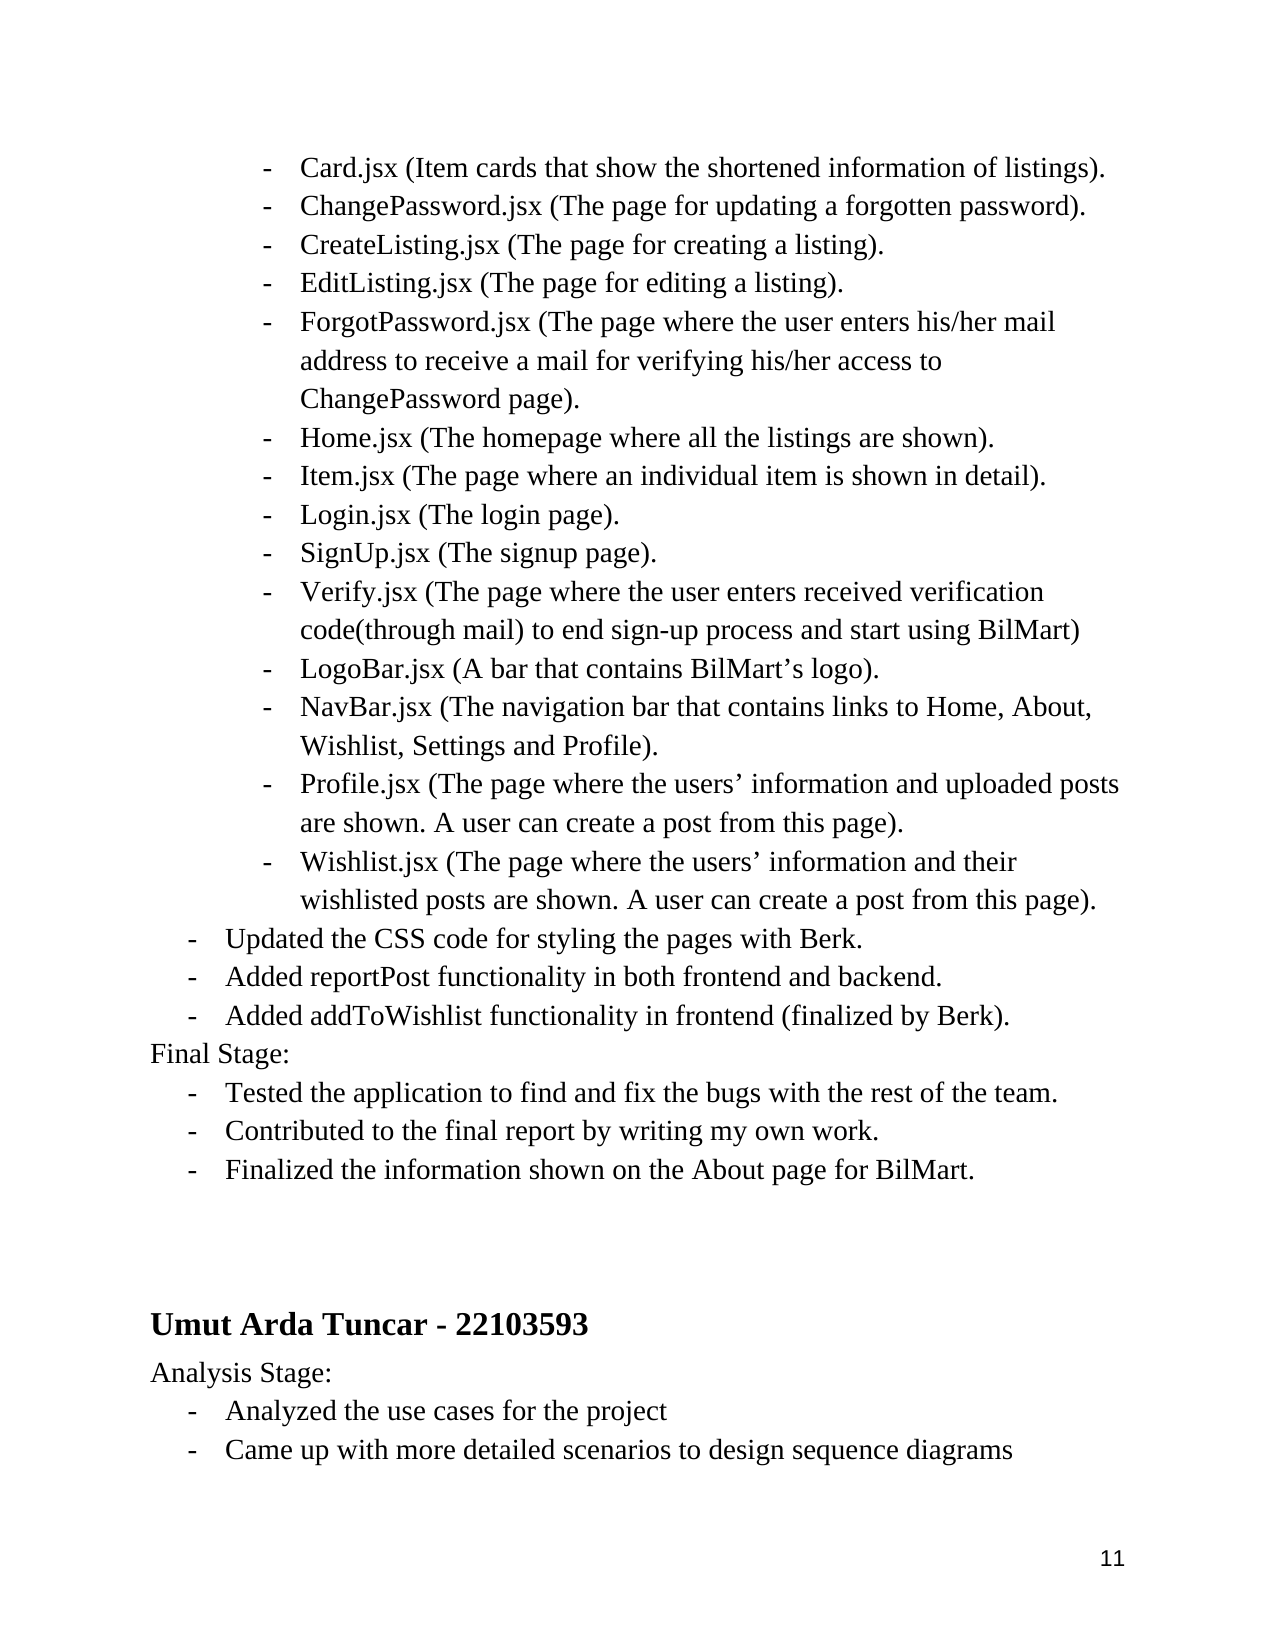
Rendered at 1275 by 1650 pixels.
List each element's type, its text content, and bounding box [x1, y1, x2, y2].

list NavBar.jsx (The navigation bar that contains links to Home, About, Wishlist, Settings and Profile). [262, 689, 1125, 762]
list EditListing.jsx (The page for editing a listing). [262, 266, 1125, 299]
text Final Stage: [150, 1036, 1125, 1070]
list Analyzed the use cases for the project [187, 1393, 1125, 1427]
list Updated the CSS code for styling the pages with Berk. [187, 921, 1125, 954]
list Finalized the information shown on the About page for BilMart. [187, 1152, 1125, 1186]
list Card.jsx (Item cards that show the shortened information of listings). [262, 150, 1125, 183]
list Wishlist.jsx (The page where the users’ information and their wishlisted posts are shown. A user can create a post from this page). [262, 844, 1125, 916]
list Verify.jsx (The page where the user enters received verification code(through mail) to end sign-up process and start using BilMart) [262, 574, 1125, 646]
list Item.jsx (The page where an individual item is shown in detail). [262, 458, 1125, 492]
list Added addToWishlist functionality in frontend (finalized by Berk). [187, 998, 1125, 1031]
list CreateListing.jsx (The page for creating a listing). [262, 227, 1125, 261]
list ForgotPassword.jsx (The page where the user enters his/her mail address to receive a mail for verifying his/her access to ChangePassword page). [262, 304, 1125, 415]
list Home.jsx (The homepage where all the listings are shown). [262, 420, 1125, 453]
text Analysis Stage: [150, 1355, 1125, 1388]
list SignUp.jsx (The signup page). [262, 535, 1125, 569]
list Login.jsx (The login page). [262, 497, 1125, 530]
list Came up with more detailed scenarios to design sequence diagrams [187, 1432, 1125, 1465]
subtitle Umut Arda Tuncar - 22103593 [150, 1304, 1125, 1342]
list Added reportPost functionality in both frontend and backend. [187, 959, 1125, 993]
list ChangePassword.jsx (The page for updating a forgotten password). [262, 188, 1125, 222]
list Contributed to the final report by writing my own work. [187, 1113, 1125, 1147]
list LogoBar.jsx (A bar that contains BilMart’s logo). [262, 651, 1125, 684]
list Profile.jsx (The page where the users’ information and uploaded posts are shown. A user can create a post from this page). [262, 767, 1125, 839]
list Tested the application to find and fix the bugs with the rest of the team. [187, 1075, 1125, 1108]
